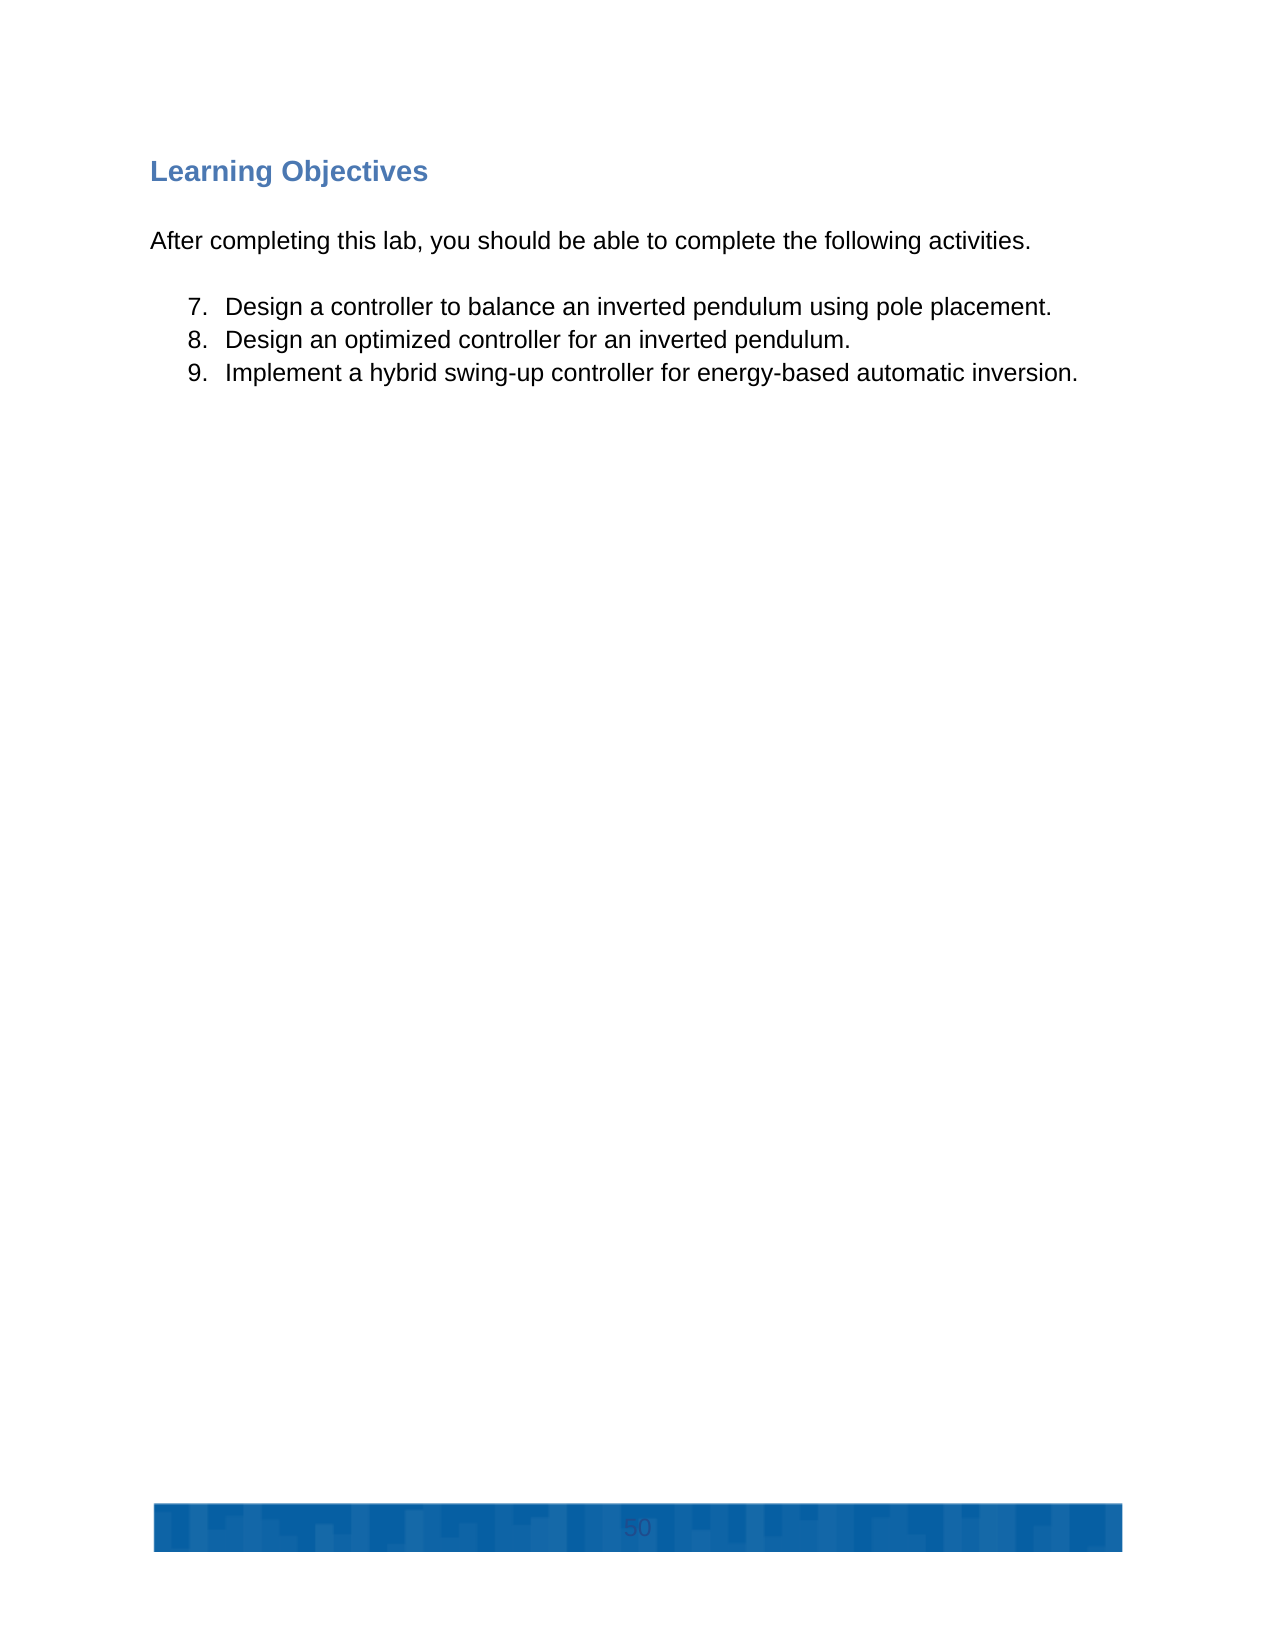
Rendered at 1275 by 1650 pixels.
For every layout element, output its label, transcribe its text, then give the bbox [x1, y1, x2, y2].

text After completing this lab, you should be able to complete the following activities. [150, 226, 1125, 254]
list Design a controller to balance an inverted pendulum using pole placement. [187, 292, 1125, 321]
subtitle Learning Objectives [150, 154, 1125, 188]
picture [153, 1503, 1123, 1552]
list Implement a hybrid swing-up controller for energy-based automatic inversion. [187, 358, 1125, 387]
list Design an optimized controller for an inverted pendulum. [187, 325, 1125, 353]
